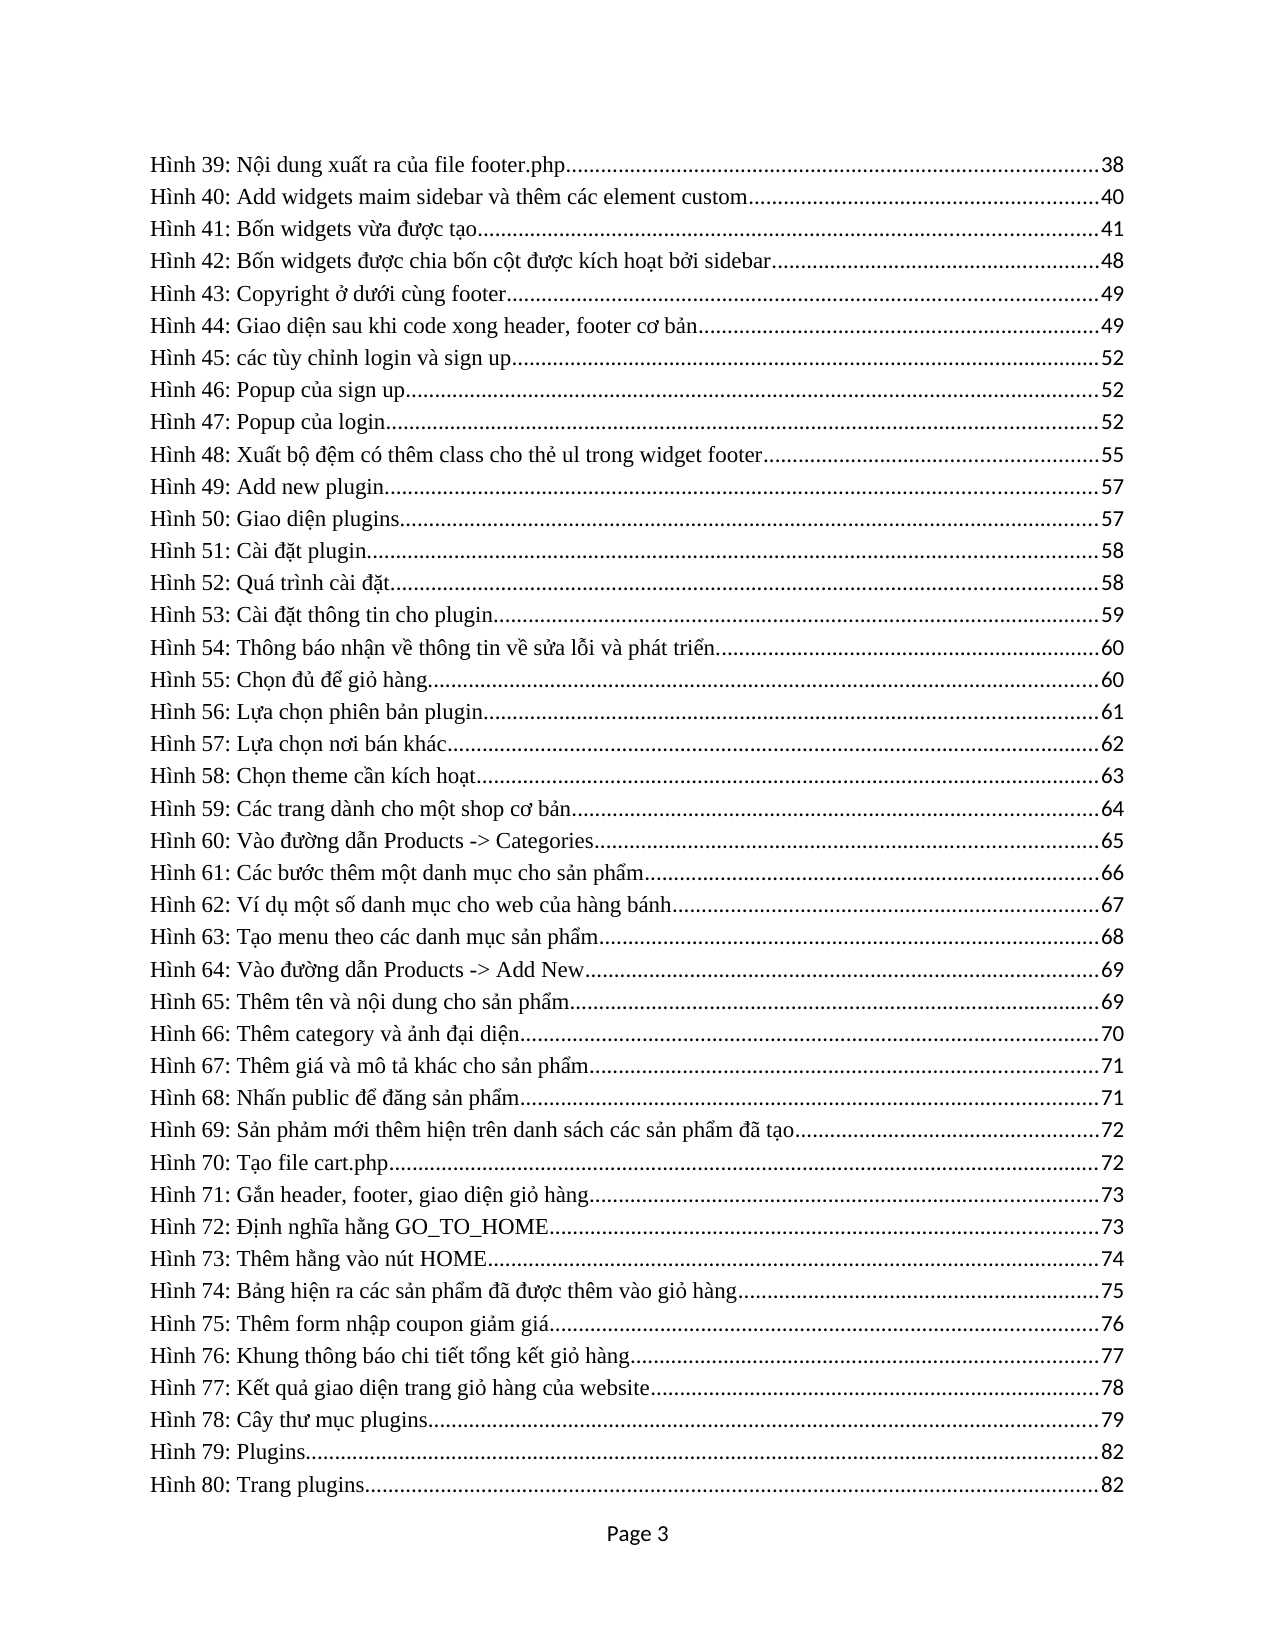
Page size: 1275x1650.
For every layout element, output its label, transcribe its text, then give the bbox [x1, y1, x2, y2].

text Hình 67: Thêm giá và mô tả khác cho sản phẩm 71 [150, 1051, 1125, 1079]
text Hình 65: Thêm tên và nội dung cho sản phẩm 69 [150, 987, 1125, 1015]
text Hình 79: Plugins 82 [150, 1437, 1125, 1466]
text Hình 58: Chọn theme cần kích hoạt 63 [150, 762, 1125, 789]
text Hình 52: Quá trình cài đặt. 58 [150, 568, 1125, 596]
text Hình 53: Cài đặt thông tin cho plugin. 59 [150, 601, 1125, 629]
text Hình 77: Kết quả giao diện trang giỏ hàng của website 78 [150, 1373, 1125, 1401]
text Hình 49: Add new plugin. 57 [150, 472, 1125, 500]
text Hình 56: Lựa chọn phiên bản plugin. 61 [150, 697, 1125, 725]
text Hình 50: Giao diện plugins. 57 [150, 504, 1125, 532]
text Hình 70: Tạo file cart.php 72 [150, 1148, 1125, 1176]
text Hình 80: Trang plugins 82 [150, 1470, 1125, 1498]
text Hình 75: Thêm form nhập coupon giảm giá 76 [150, 1309, 1125, 1337]
text Hình 54: Thông báo nhận về thông tin về sửa lỗi và phát triển. 60 [150, 633, 1125, 661]
text Hình 76: Khung thông báo chi tiết tổng kết giỏ hàng 77 [150, 1341, 1125, 1369]
text Hình 71: Gắn header, footer, giao diện giỏ hàng 73 [150, 1180, 1125, 1208]
text Hình 63: Tạo menu theo các danh mục sản phẩm 68 [150, 922, 1125, 951]
text Hình 72: Định nghĩa hằng GO_TO_HOME 73 [150, 1212, 1125, 1240]
text Hình 51: Cài đặt plugin. 58 [150, 536, 1125, 564]
text Hình 59: Các trang dành cho một shop cơ bản 64 [150, 794, 1125, 822]
text Hình 78: Cây thư mục plugins 79 [150, 1405, 1125, 1433]
text Hình 57: Lựa chọn nơi bán khác 62 [150, 729, 1125, 757]
text Hình 45: các tùy chỉnh login và sign up 52 [150, 343, 1125, 371]
text Hình 39: Nội dung xuất ra của file footer.php 38 [150, 150, 1125, 178]
text Hình 43: Copyright ở dưới cùng footer 49 [150, 279, 1125, 307]
text Hình 55: Chọn đủ để giỏ hàng. 60 [150, 665, 1125, 693]
text Hình 44: Giao diện sau khi code xong header, footer cơ bản 49 [150, 311, 1125, 339]
text Hình 41: Bốn widgets vừa được tạo 41 [150, 214, 1125, 242]
text Hình 66: Thêm category và ảnh đại diện 70 [150, 1019, 1125, 1047]
text Hình 40: Add widgets maim sidebar và thêm các element custom 40 [150, 182, 1125, 210]
text Hình 62: Ví dụ một số danh mục cho web của hàng bánh 67 [150, 890, 1125, 918]
text Hình 47: Popup của login 52 [150, 407, 1125, 436]
text Hình 46: Popup của sign up 52 [150, 375, 1125, 403]
text Hình 69: Sản phảm mới thêm hiện trên danh sách các sản phẩm đã tạo 72 [150, 1116, 1125, 1144]
text Hình 73: Thêm hằng vào nút HOME 74 [150, 1244, 1125, 1272]
text Hình 48: Xuất bộ đệm có thêm class cho thẻ ul trong widget footer 55 [150, 440, 1125, 468]
text Hình 74: Bảng hiện ra các sản phẩm đã được thêm vào giỏ hàng 75 [150, 1277, 1125, 1304]
text Hình 64: Vào đường dẫn Products -> Add New 69 [150, 955, 1125, 983]
text Hình 61: Các bước thêm một danh mục cho sản phẩm 66 [150, 858, 1125, 886]
text Hình 60: Vào đường dẫn Products -> Categories 65 [150, 826, 1125, 854]
text Hình 42: Bốn widgets được chia bốn cột được kích hoạt bởi sidebar 48 [150, 247, 1125, 274]
text Hình 68: Nhấn public để đăng sản phẩm 71 [150, 1083, 1125, 1111]
